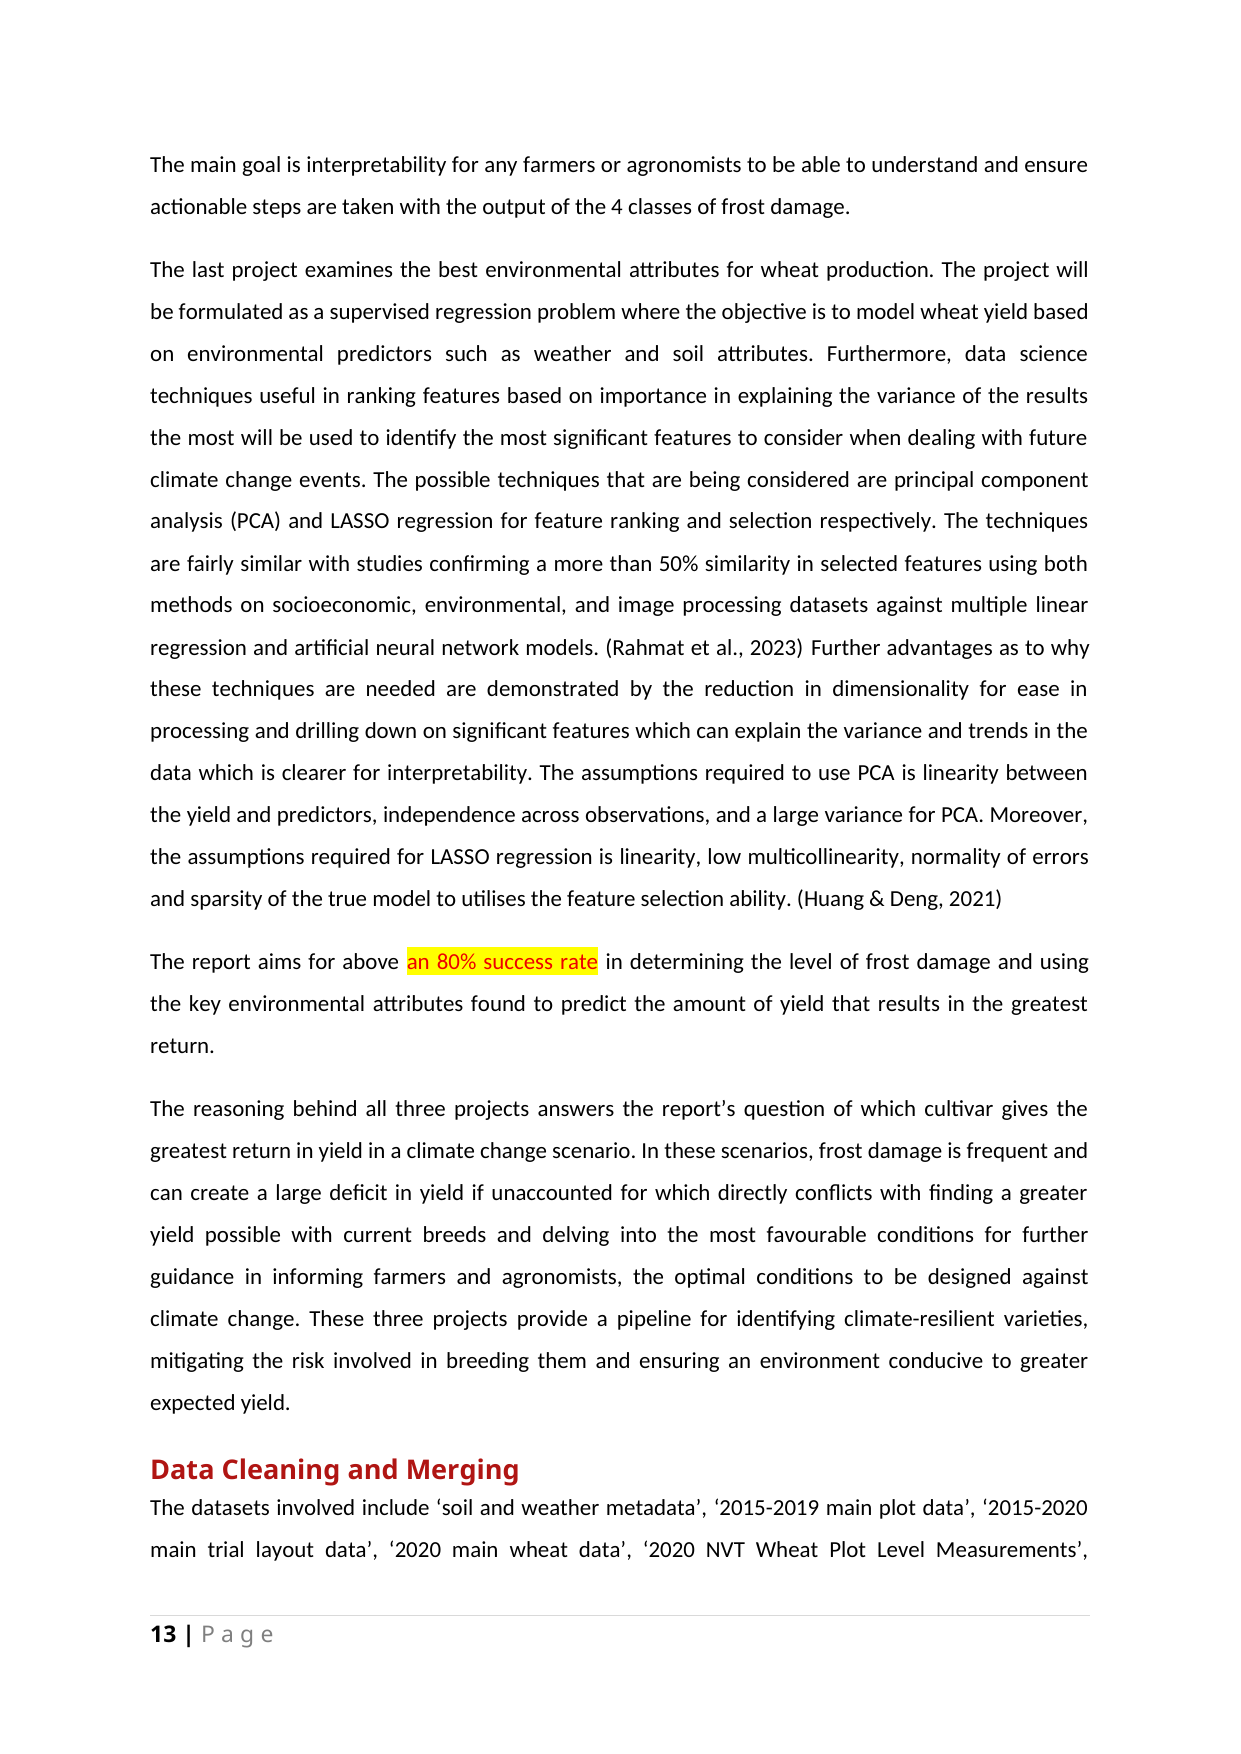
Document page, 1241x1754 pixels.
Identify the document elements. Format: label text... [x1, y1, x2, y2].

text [150, 150, 1090, 220]
subtitle Data Cleaning and Merging [150, 1451, 1090, 1488]
text The report aims for above an 80% success rate in determining the level of frost damage and using the key environmental attributes found to predict the amount of yield that results in the greatest return. [150, 947, 1090, 1059]
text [150, 1493, 1090, 1563]
text The last project examines the best environmental attributes for wheat production. The project will be formulated as a supervised regression problem where the objective is to model wheat yield based on environmental predictors such as weather and soil attributes. Furthermore, data science techniques useful in ranking features based on importance in explaining the variance of the results the most will be used to identify the most significant features to consider when dealing with future climate change events. The possible techniques that are being considered are principal component analysis (PCA) and LASSO regression for feature ranking and selection respectively. The techniques are fairly similar with studies confirming a more than 50% similarity in selected features using both methods on socioeconomic, environmental, and image processing datasets against multiple linear regression and artificial neural network models. (Rahmat et al., 2023) Further advantages as to why these techniques are needed are demonstrated by the reduction in dimensionality for ease in processing and drilling down on significant features which can explain the variance and trends in the data which is clearer for interpretability. The assumptions required to use PCA is linearity between the yield and predictors, independence across observations, and a large variance for PCA. Moreover, the assumptions required for LASSO regression is linearity, low multicollinearity, normality of errors and sparsity of the true model to utilises the feature selection ability. (Huang & Deng, 2021) [150, 255, 1090, 912]
text The reasoning behind all three projects answers the report’s question of which cultivar gives the greatest return in yield in a climate change scenario. In these scenarios, frost damage is frequent and can create a large deficit in yield if unaccounted for which directly conflicts with finding a greater yield possible with current breeds and delving into the most favourable conditions for further guidance in informing farmers and agronomists, the optimal conditions to be designed against climate change. These three projects provide a pipeline for identifying climate-resilient varieties, mitigating the risk involved in breeding them and ensuring an environment conducive to greater expected yield. [150, 1094, 1090, 1416]
